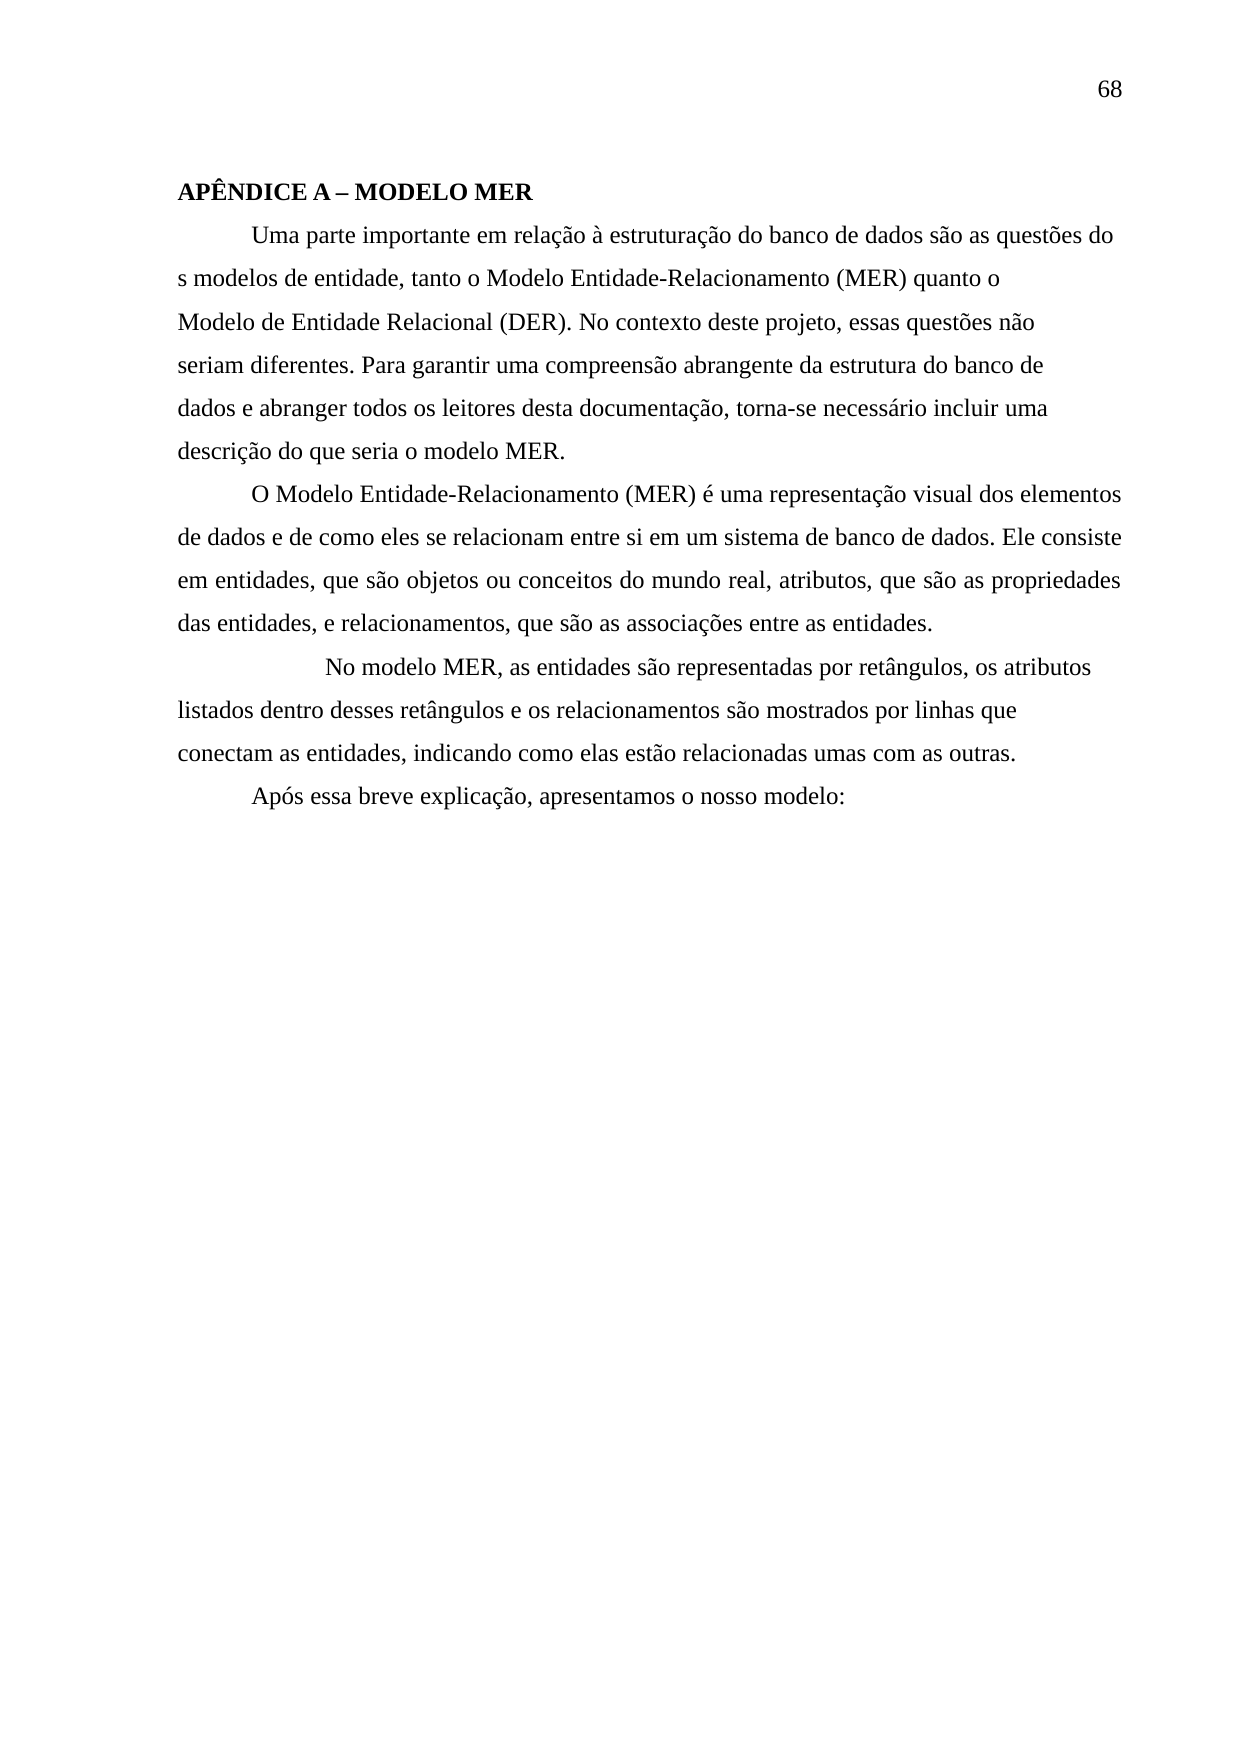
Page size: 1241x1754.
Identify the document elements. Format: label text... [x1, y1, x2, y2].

text Uma parte importante em relação à estruturação do banco de dados são as questões dos modelos de entidade, tanto o Modelo Entidade-Relacionamento (MER) quanto o Modelo de Entidade Relacional (DER). No contexto deste projeto, essas questões não seriam diferentes. Para garantir uma compreensão abrangente da estrutura do banco de dados e abranger todos os leitores desta documentação, torna-se necessário incluir uma descrição do que seria o modelo MER. [177, 220, 1122, 465]
text O Modelo Entidade-Relacionamento (MER) é uma representação visual dos elementos de dados e de como eles se relacionam entre si em um sistema de banco de dados. Ele consiste em entidades, que são objetos ou conceitos do mundo real, atributos, que são as propriedades das entidades, e relacionamentos, que são as associações entre as entidades. [177, 479, 1122, 637]
text Após essa breve explicação, apresentamos o nosso modelo: [177, 781, 1122, 810]
text No modelo MER, as entidades são representadas por retângulos, os atributos listados dentro desses retângulos e os relacionamentos são mostrados por linhas que conectam as entidades, indicando como elas estão relacionadas umas com as outras. [177, 652, 1122, 767]
subtitle APÊNDICE A – MODELO MER [177, 177, 1122, 206]
